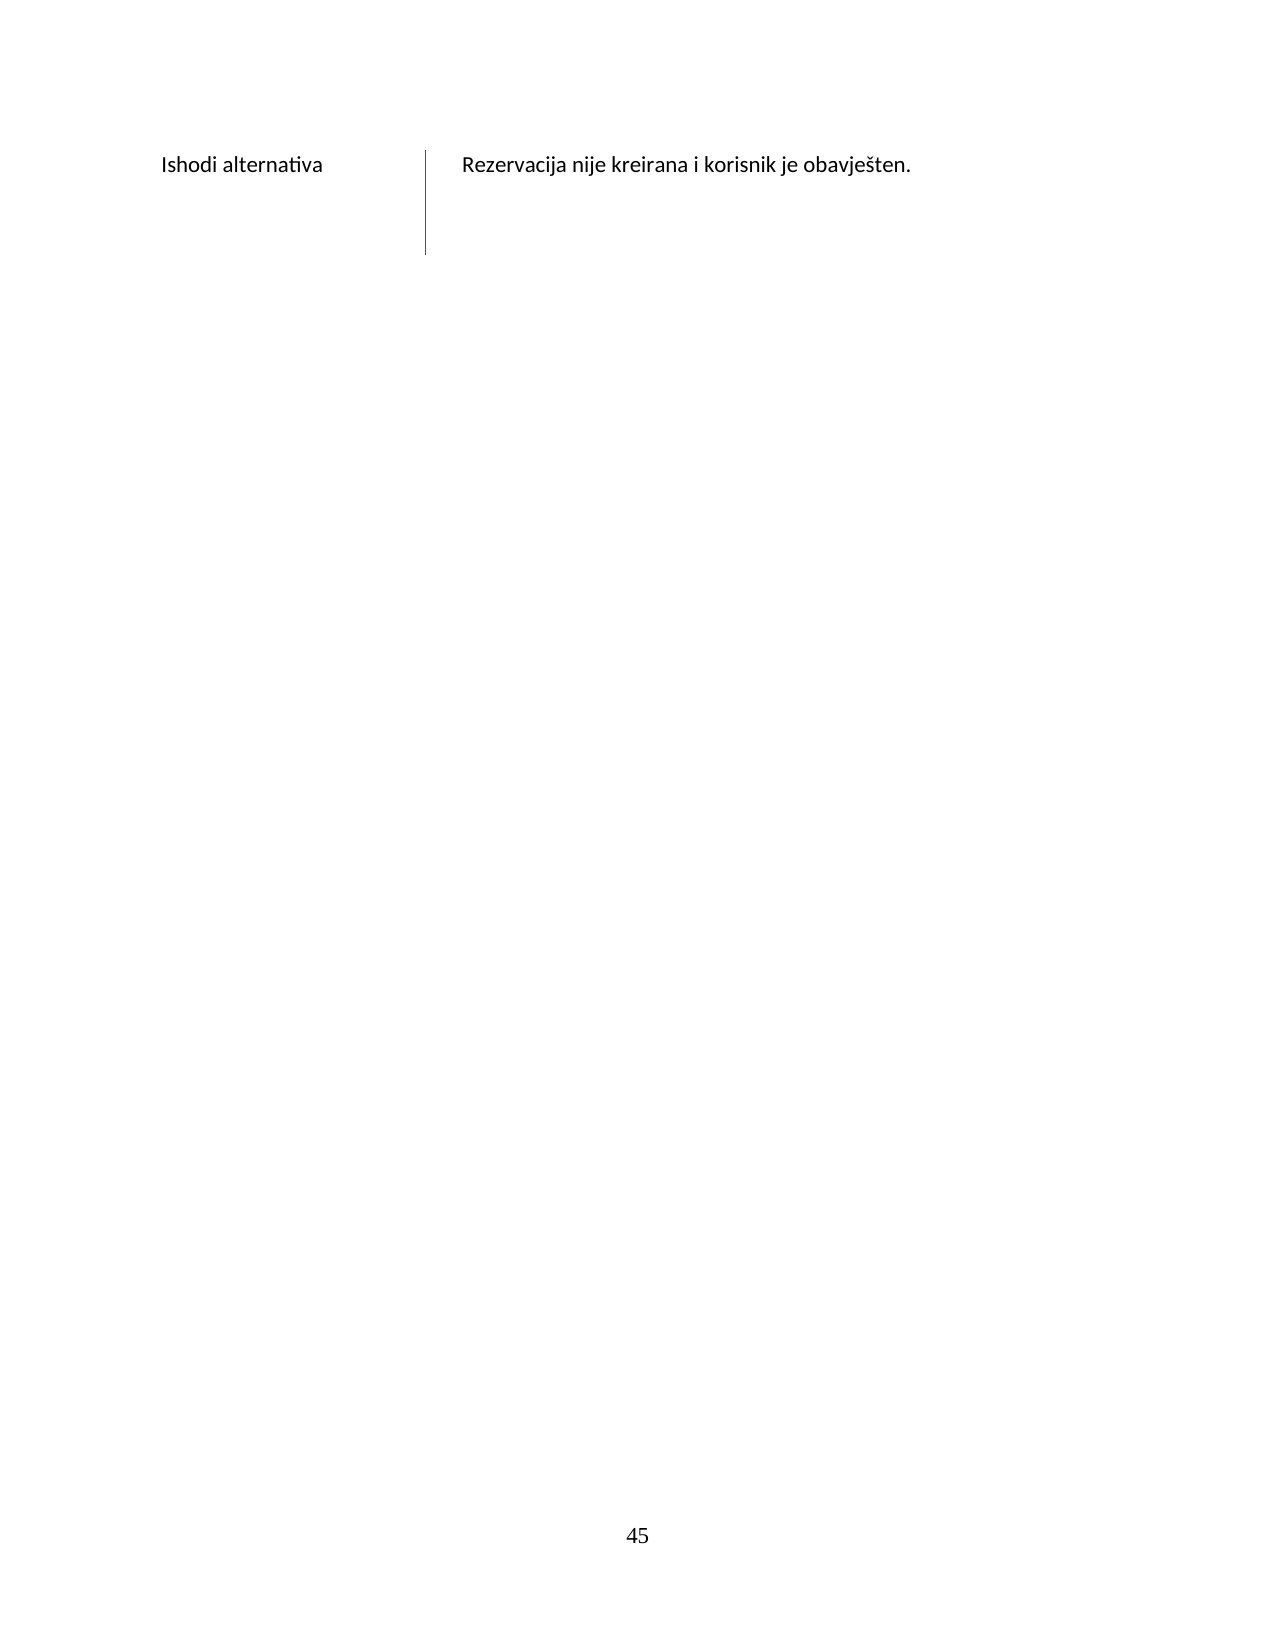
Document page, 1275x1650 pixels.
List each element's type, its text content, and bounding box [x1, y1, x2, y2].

table_cell Rezervacija nije kreirana i korisnik je obavješten. [426, 150, 1095, 255]
table_cell Ishodi alternativa [150, 150, 425, 255]
